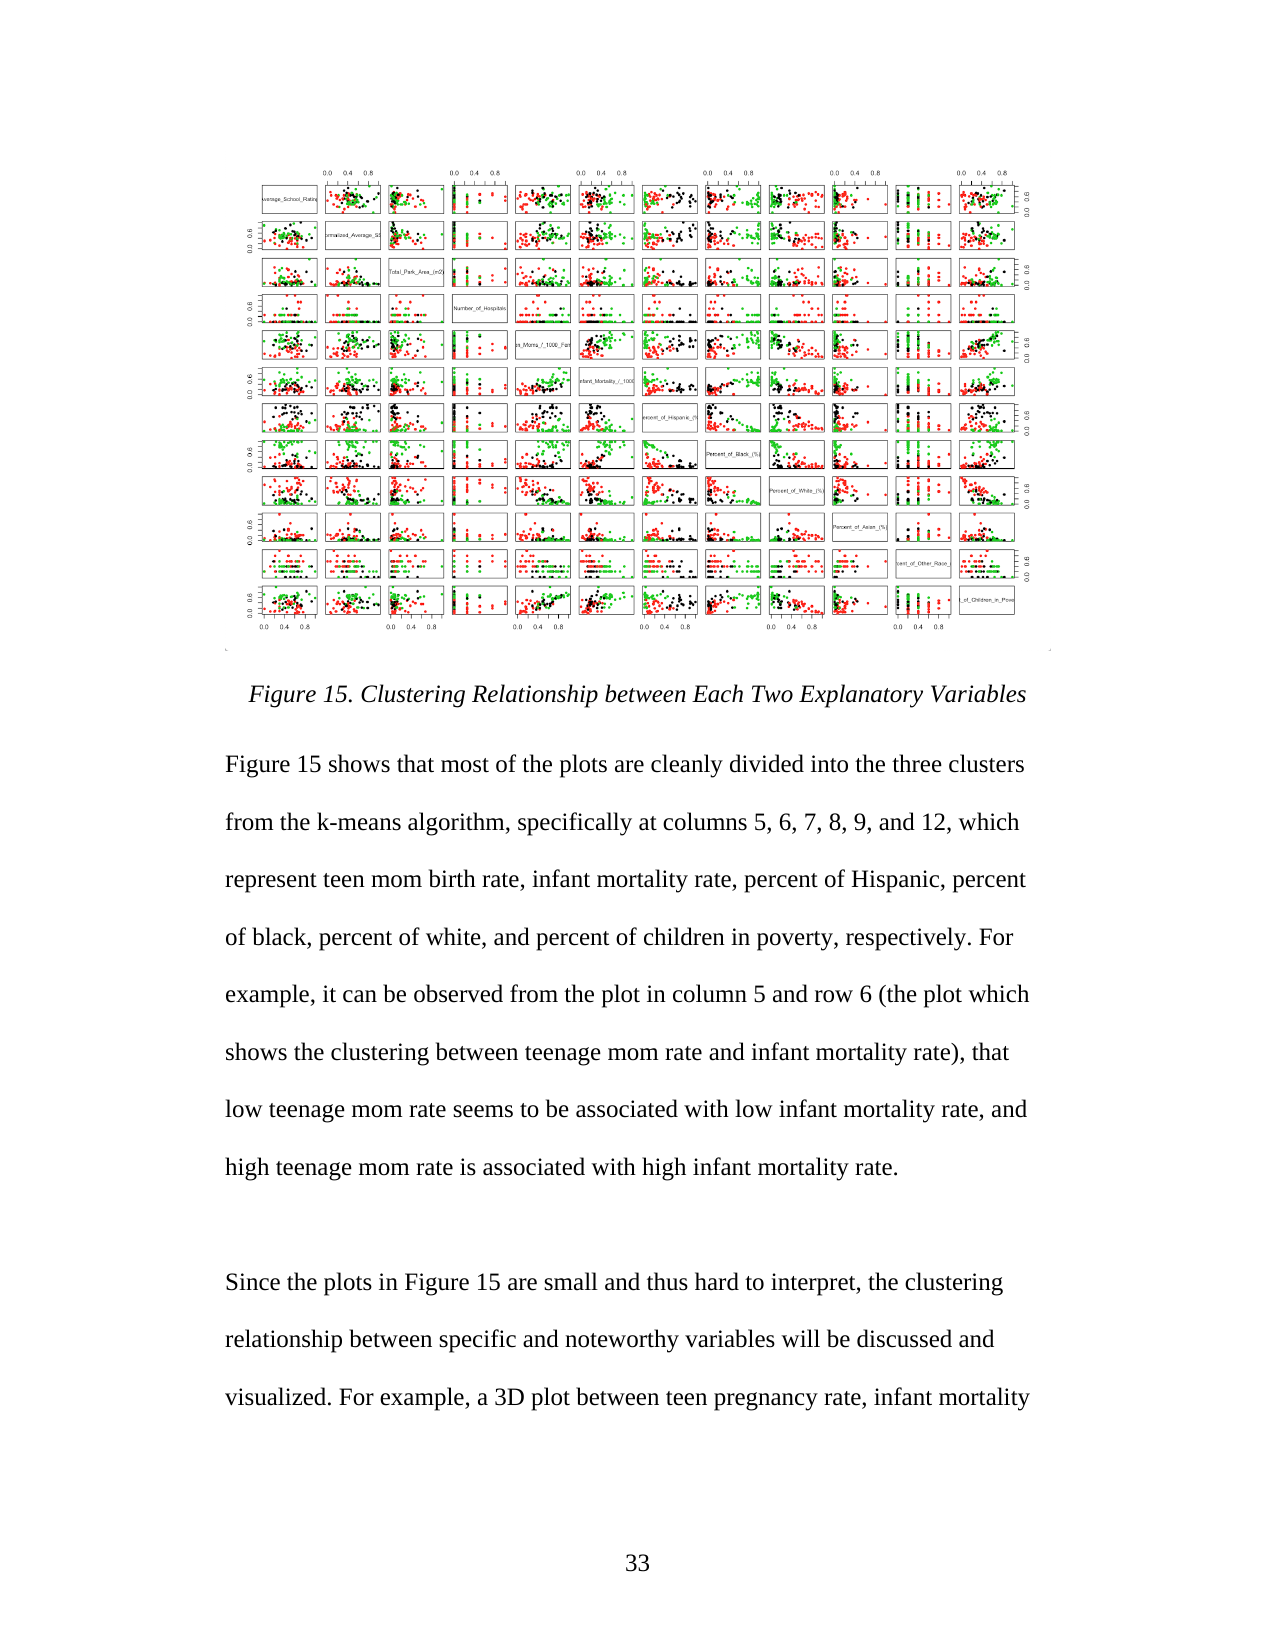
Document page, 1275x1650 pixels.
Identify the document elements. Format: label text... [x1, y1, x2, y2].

picture [225, 149, 1051, 651]
text Figure 15. Clustering Relationship between Each Two Explanatory Variables [225, 651, 1050, 708]
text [225, 1267, 1050, 1411]
text Figure 15 shows that most of the plots are cleanly divided into the three clusters from the k-means algorithm, specifically at columns 5, 6, 7, 8, 9, and 12, which represent teen mom birth rate, infant mortality rate, percent of Hispanic, percent of black, percent of white, and percent of children in poverty, respectively. For example, it can be observed from the plot in column 5 and row 6 (the plot which shows the clustering between teenage mom rate and infant mortality rate), that low teenage mom rate seems to be associated with low infant mortality rate, and high teenage mom rate is associated with high infant mortality rate. [225, 749, 1050, 1181]
